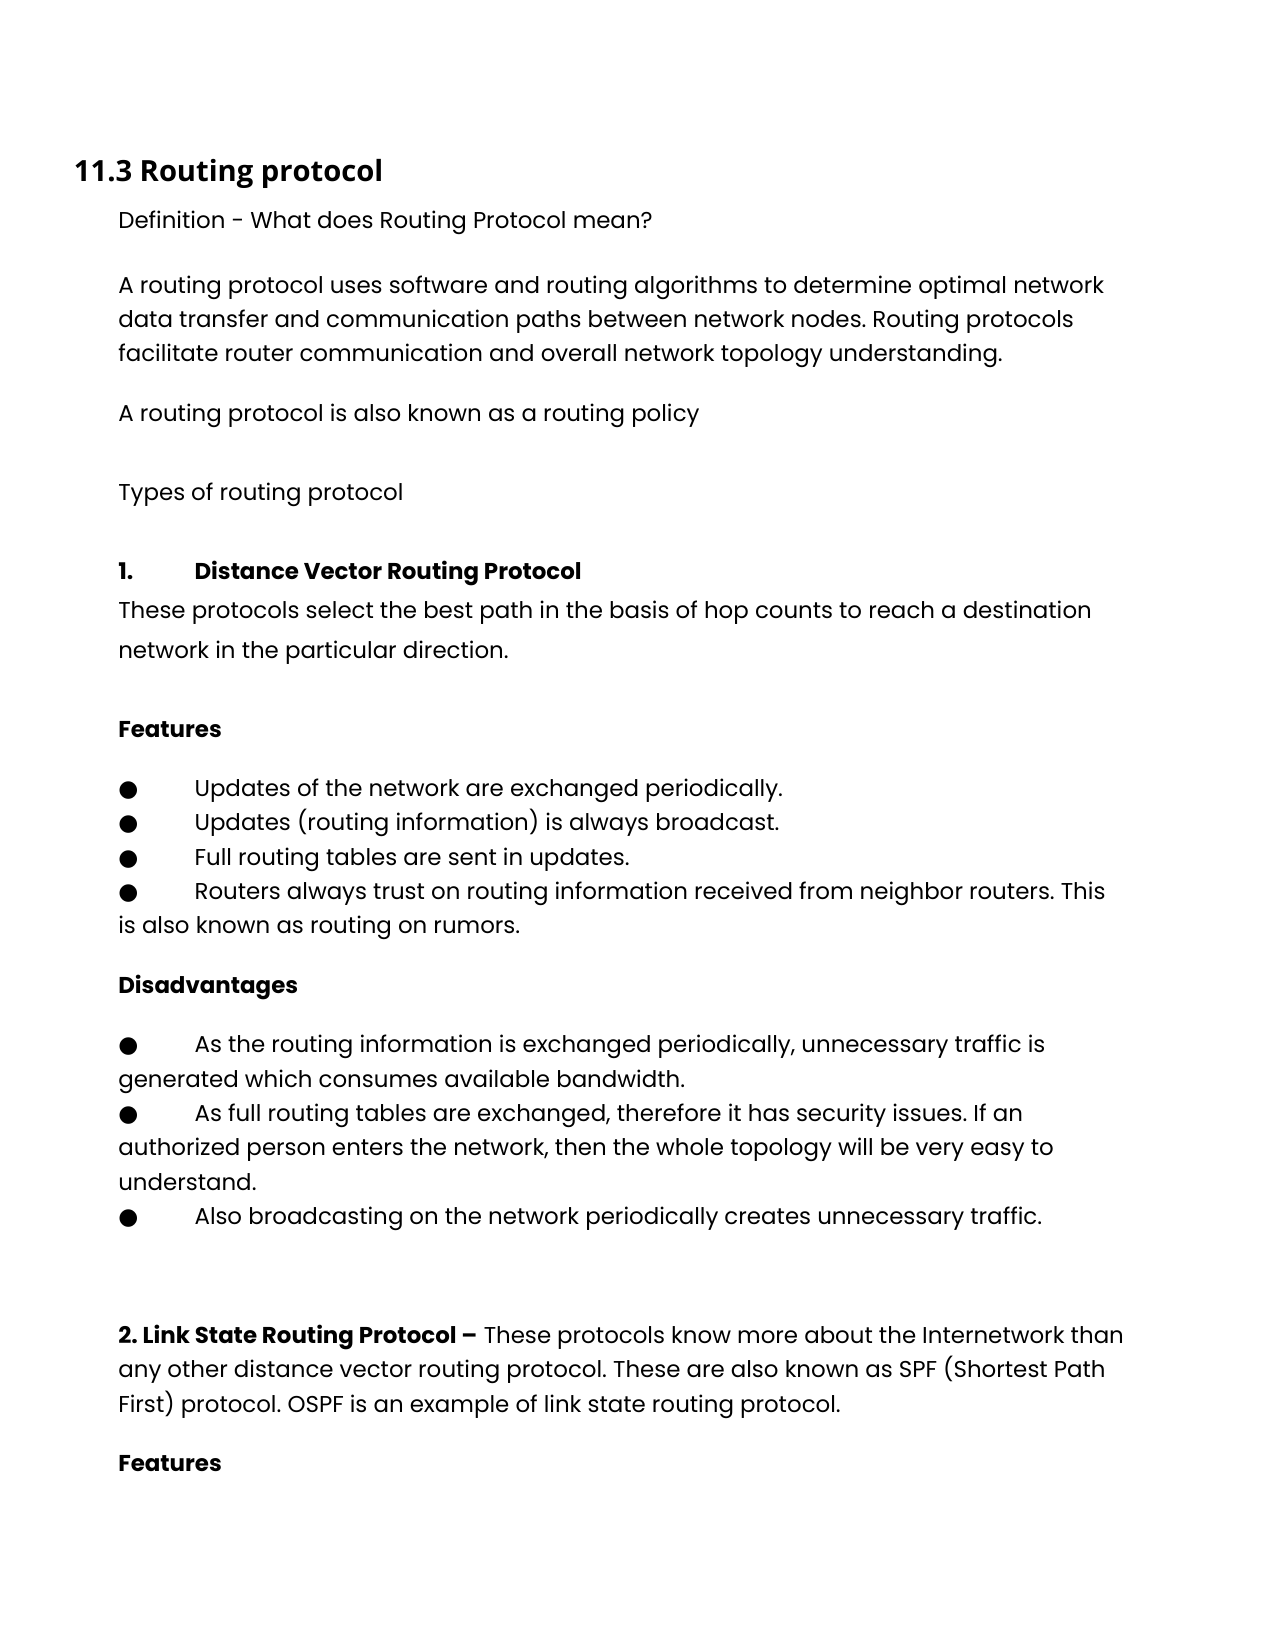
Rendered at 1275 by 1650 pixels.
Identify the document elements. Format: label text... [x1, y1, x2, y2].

text A routing protocol uses software and routing algorithms to determine optimal network data transfer and communication paths between network nodes. Routing protocols facilitate router communication and overall network topology understanding. [118, 267, 1125, 370]
text Types of routing protocol [118, 474, 1125, 508]
text Features [118, 711, 1125, 745]
list Full routing tables are sent in updates. [118, 839, 1125, 873]
list Updates (routing information) is always broadcast. [118, 804, 1125, 839]
list Updates of the network are exchanged periodically. [118, 770, 1125, 804]
text These protocols select the best path in the basis of hop counts to reach a destination network in the particular direction. [118, 592, 1125, 666]
text 2. Link State Routing Protocol – These protocols know more about the Internetwork than any other distance vector routing protocol. These are also known as SPF (Shortest Path First) protocol. OSPF is an example of link state routing protocol. [118, 1317, 1125, 1420]
text Definition - What does Routing Protocol mean? [118, 202, 1125, 237]
text Features [118, 1445, 1125, 1479]
subtitle 11.3 Routing protocol [74, 150, 1125, 190]
list Distance Vector Routing Protocol [118, 553, 1125, 587]
list As full routing tables are exchanged, therefore it has security issues. If an authorized person enters the network, then the whole topology will be very easy to understand. [118, 1095, 1125, 1198]
list As the routing information is exchanged periodically, unnecessary traffic is generated which consumes available bandwidth. [118, 1026, 1125, 1095]
list Also broadcasting on the network periodically creates unnecessary traffic. [118, 1198, 1125, 1232]
list Routers always trust on routing information received from neighbor routers. This is also known as routing on rumors. [118, 873, 1125, 942]
text Disadvantages [118, 967, 1125, 1001]
text A routing protocol is also known as a routing policy [118, 395, 1125, 429]
